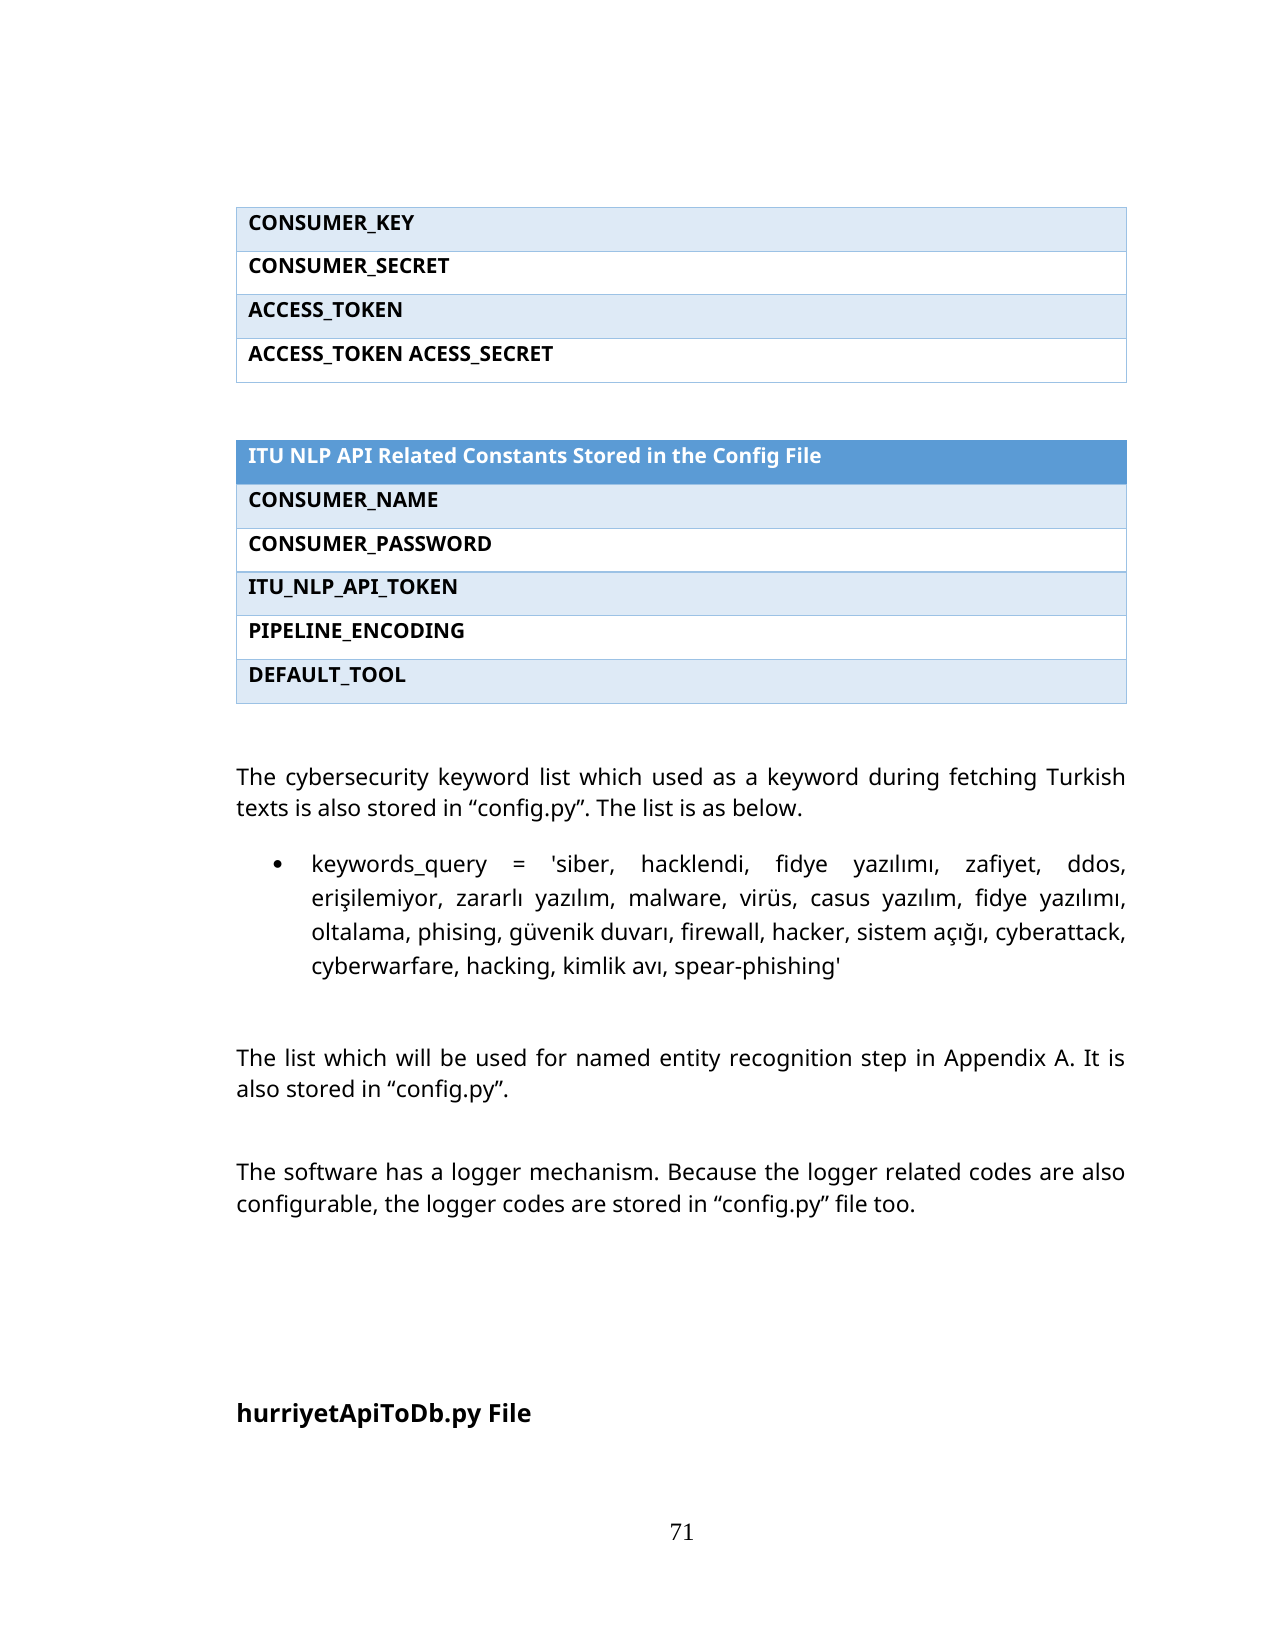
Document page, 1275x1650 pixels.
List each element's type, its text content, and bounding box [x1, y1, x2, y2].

table_cell ACCESS_TOKEN [237, 295, 1126, 338]
text The cybersecurity keyword list which used as a keyword during fetching Turkish texts is also stored in “config.py”. The list is as below. [236, 761, 1127, 823]
table_cell CONSUMER_SECRET [237, 252, 1126, 294]
list hurriyetApiToDb.py File [236, 1396, 1127, 1429]
table_cell ACCESS_TOKEN ACESS_SECRET [237, 339, 1126, 382]
list keywords_query = 'siber, hacklendi, fidye yazılımı, zafiyet, ddos, erişilemiyor, zararlı yazılım, malware, virüs, casus yazılım, fidye yazılımı, oltalama, phising, güvenik duvarı, firewall, hacker, sistem açığı, cyberattack, cyberwarfare, hacking, kimlik avı, spear-phishing' [274, 848, 1127, 981]
table_cell CONSUMER_NAME [237, 485, 1126, 528]
table_cell CONSUMER_KEY [237, 208, 1126, 251]
table_cell DEFAULT_TOOL [237, 660, 1126, 703]
table_header ITU NLP API Related Constants Stored in the Config File [237, 441, 1126, 484]
text The list which will be used for named entity recognition step in Appendix A. It is also stored in “config.py”. [236, 1042, 1127, 1104]
table_cell CONSUMER_PASSWORD [237, 529, 1126, 571]
table_cell PIPELINE_ENCODING [237, 616, 1126, 659]
text The software has a logger mechanism. Because the logger related codes are also configurable, the logger codes are stored in “config.py” file too. [236, 1156, 1127, 1219]
table_cell ITU_NLP_API_TOKEN [237, 573, 1126, 615]
